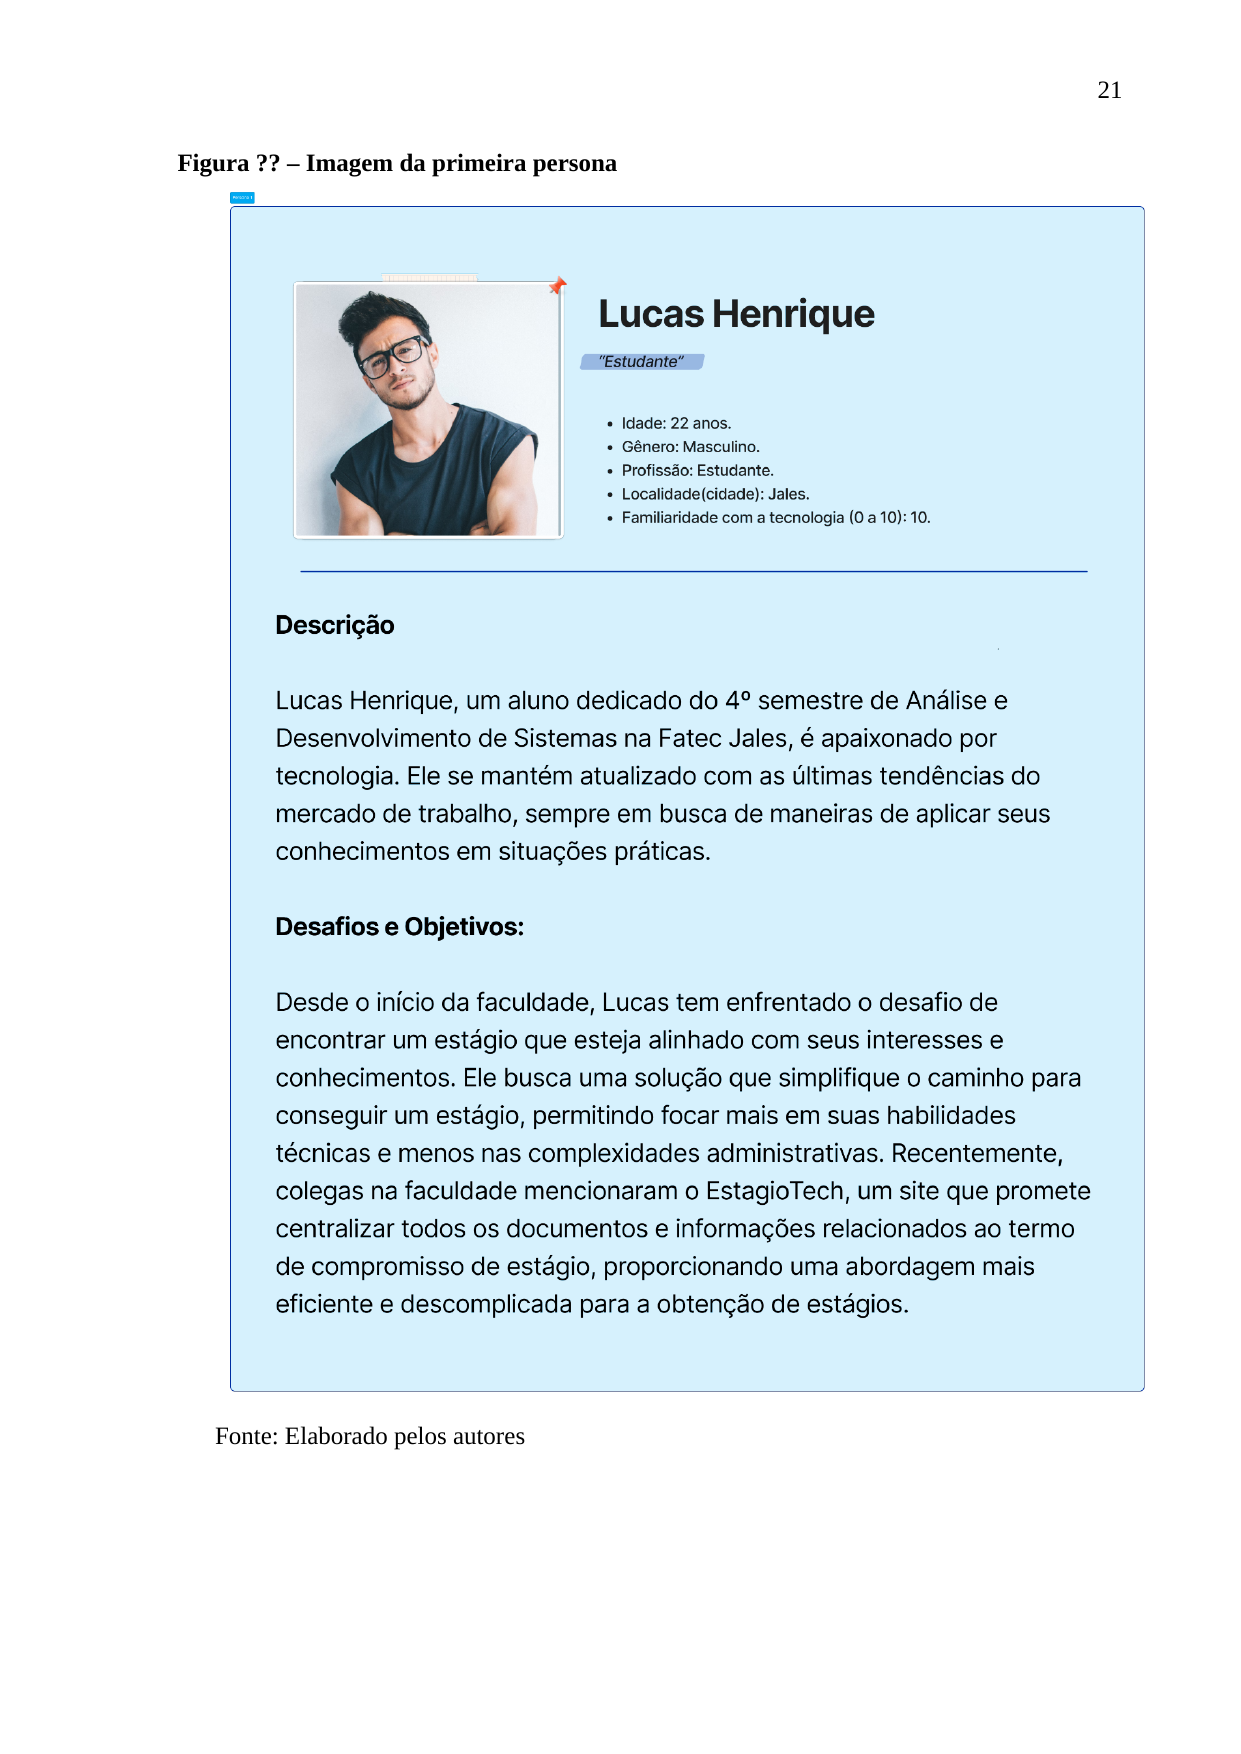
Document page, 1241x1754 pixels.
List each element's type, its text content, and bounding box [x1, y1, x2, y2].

text Figura ?? – Imagem da primeira persona [177, 148, 1122, 176]
picture [214, 190, 1160, 1407]
list Fonte: Elaborado pelos autores [215, 1421, 1122, 1450]
